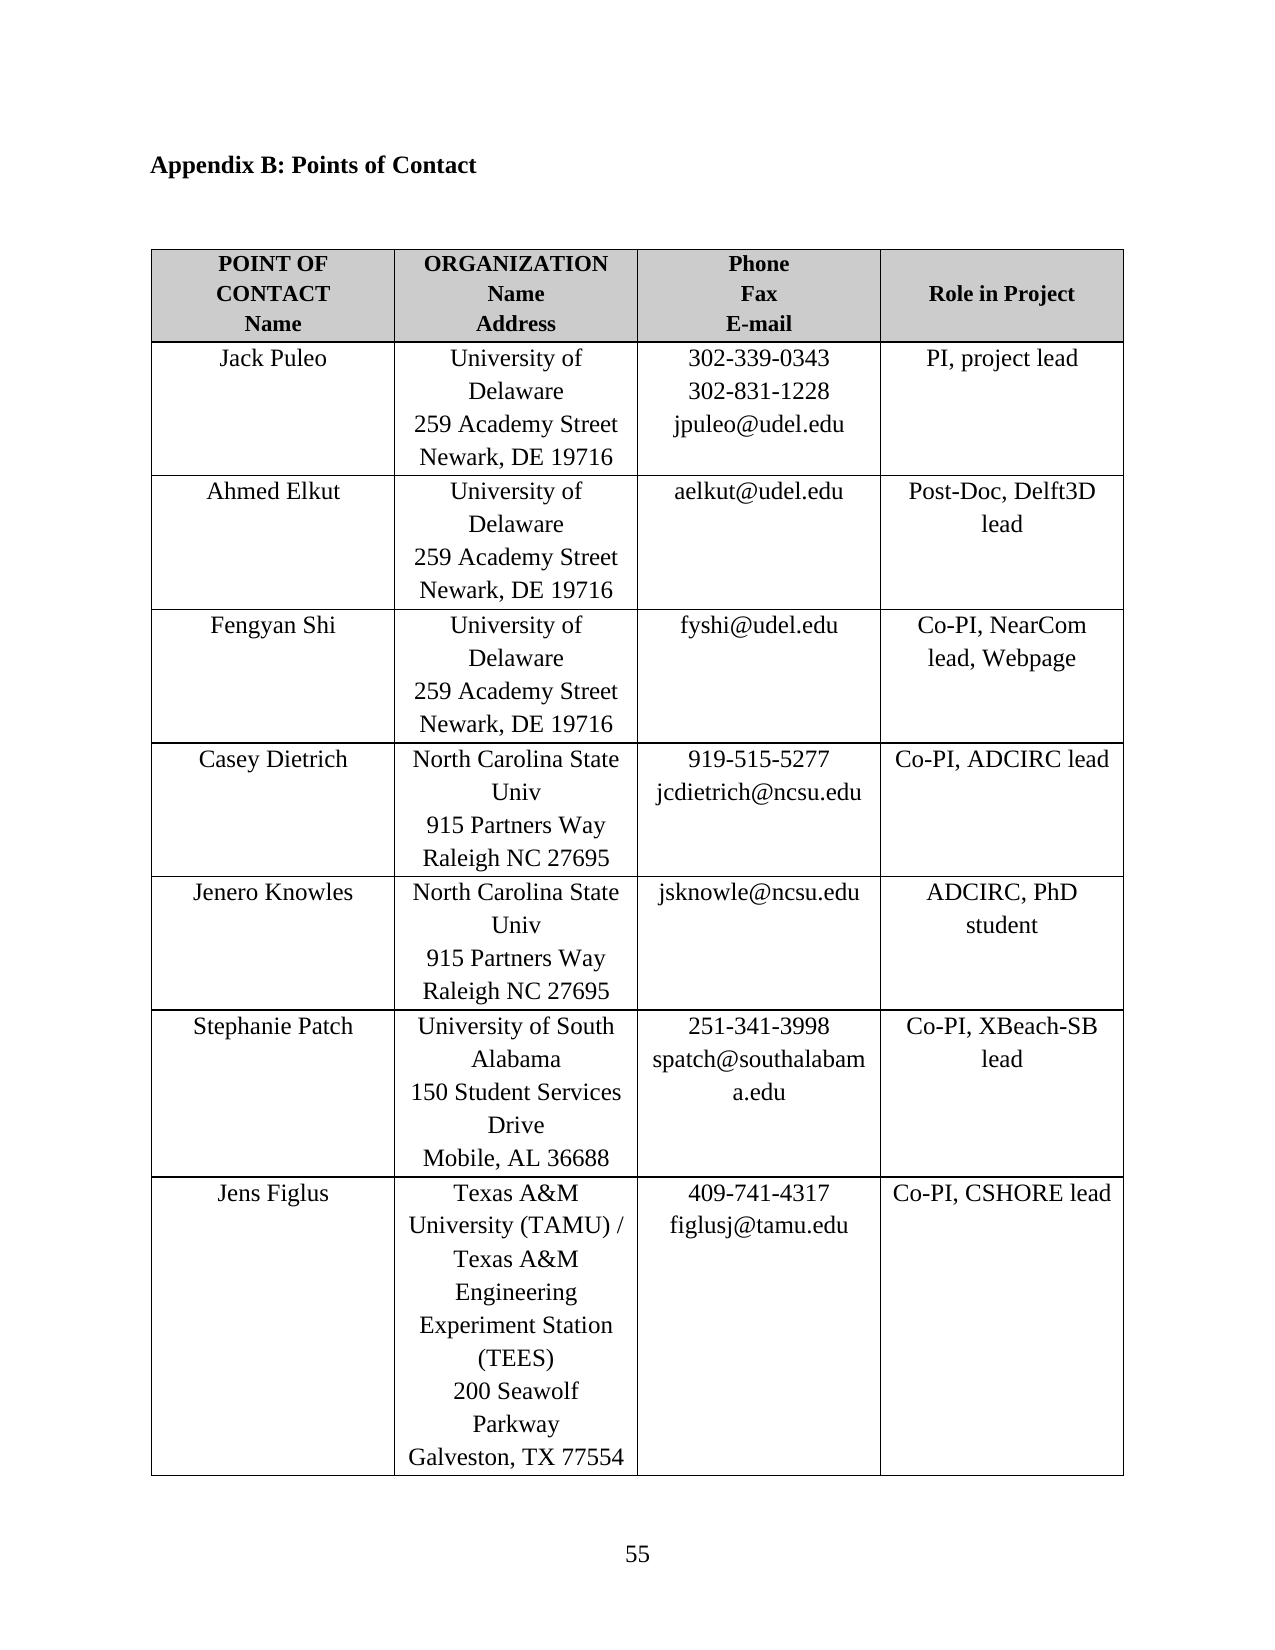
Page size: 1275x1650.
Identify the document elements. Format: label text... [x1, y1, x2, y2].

table_cell aelkut@udel.edu [638, 476, 880, 608]
table_cell Fengyan Shi [152, 610, 394, 742]
table_cell University of Delaware 259 Academy Street Newark, DE 19716 [395, 610, 637, 742]
table_cell fyshi@udel.edu [638, 610, 880, 742]
table_cell North Carolina State Univ 915 Partners Way Raleigh NC 27695 [395, 877, 637, 1009]
table_cell PI, project lead [881, 343, 1123, 475]
table_cell jsknowle@ncsu.edu [638, 877, 880, 1009]
table_cell Co-PI, ADCIRC lead [881, 744, 1123, 876]
table_cell University of Delaware 259 Academy Street Newark, DE 19716 [395, 476, 637, 608]
table_cell Co-PI, NearCom lead, Webpage [881, 610, 1123, 742]
table_cell Co-PI, CSHORE lead [881, 1178, 1123, 1475]
table_cell University of South Alabama 150 Student Services Drive Mobile, AL 36688 [395, 1011, 637, 1176]
subtitle Appendix B: Points of Contact [150, 150, 1125, 179]
table_cell Stephanie Patch [152, 1011, 394, 1176]
table_cell Post-Doc, Delft3D lead [881, 476, 1123, 608]
table_cell Ahmed Elkut [152, 476, 394, 608]
table_cell Jenero Knowles [152, 877, 394, 1009]
table_cell University of Delaware 259 Academy Street Newark, DE 19716 [395, 343, 637, 475]
table_cell 409-741-4317 figlusj@tamu.edu [638, 1178, 880, 1475]
table_header Phone Fax E-mail [638, 250, 880, 341]
table_cell North Carolina State Univ 915 Partners Way Raleigh NC 27695 [395, 744, 637, 876]
table_cell 919-515-5277 jcdietrich@ncsu.edu [638, 744, 880, 876]
table_cell 251-341-3998 spatch@southalabama.edu [638, 1011, 880, 1176]
table_cell Co-PI, XBeach-SB lead [881, 1011, 1123, 1176]
table_cell Casey Dietrich [152, 744, 394, 876]
table_header POINT OF CONTACT Name [152, 250, 394, 341]
table_cell ADCIRC, PhD student [881, 877, 1123, 1009]
table_cell Jack Puleo [152, 343, 394, 475]
table_header ORGANIZATION Name Address [395, 250, 637, 341]
table_cell Jens Figlus [152, 1178, 394, 1475]
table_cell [395, 1178, 637, 1475]
table_cell 302-339-0343 302-831-1228 jpuleo@udel.edu [638, 343, 880, 475]
table_header Role in Project [881, 250, 1123, 341]
